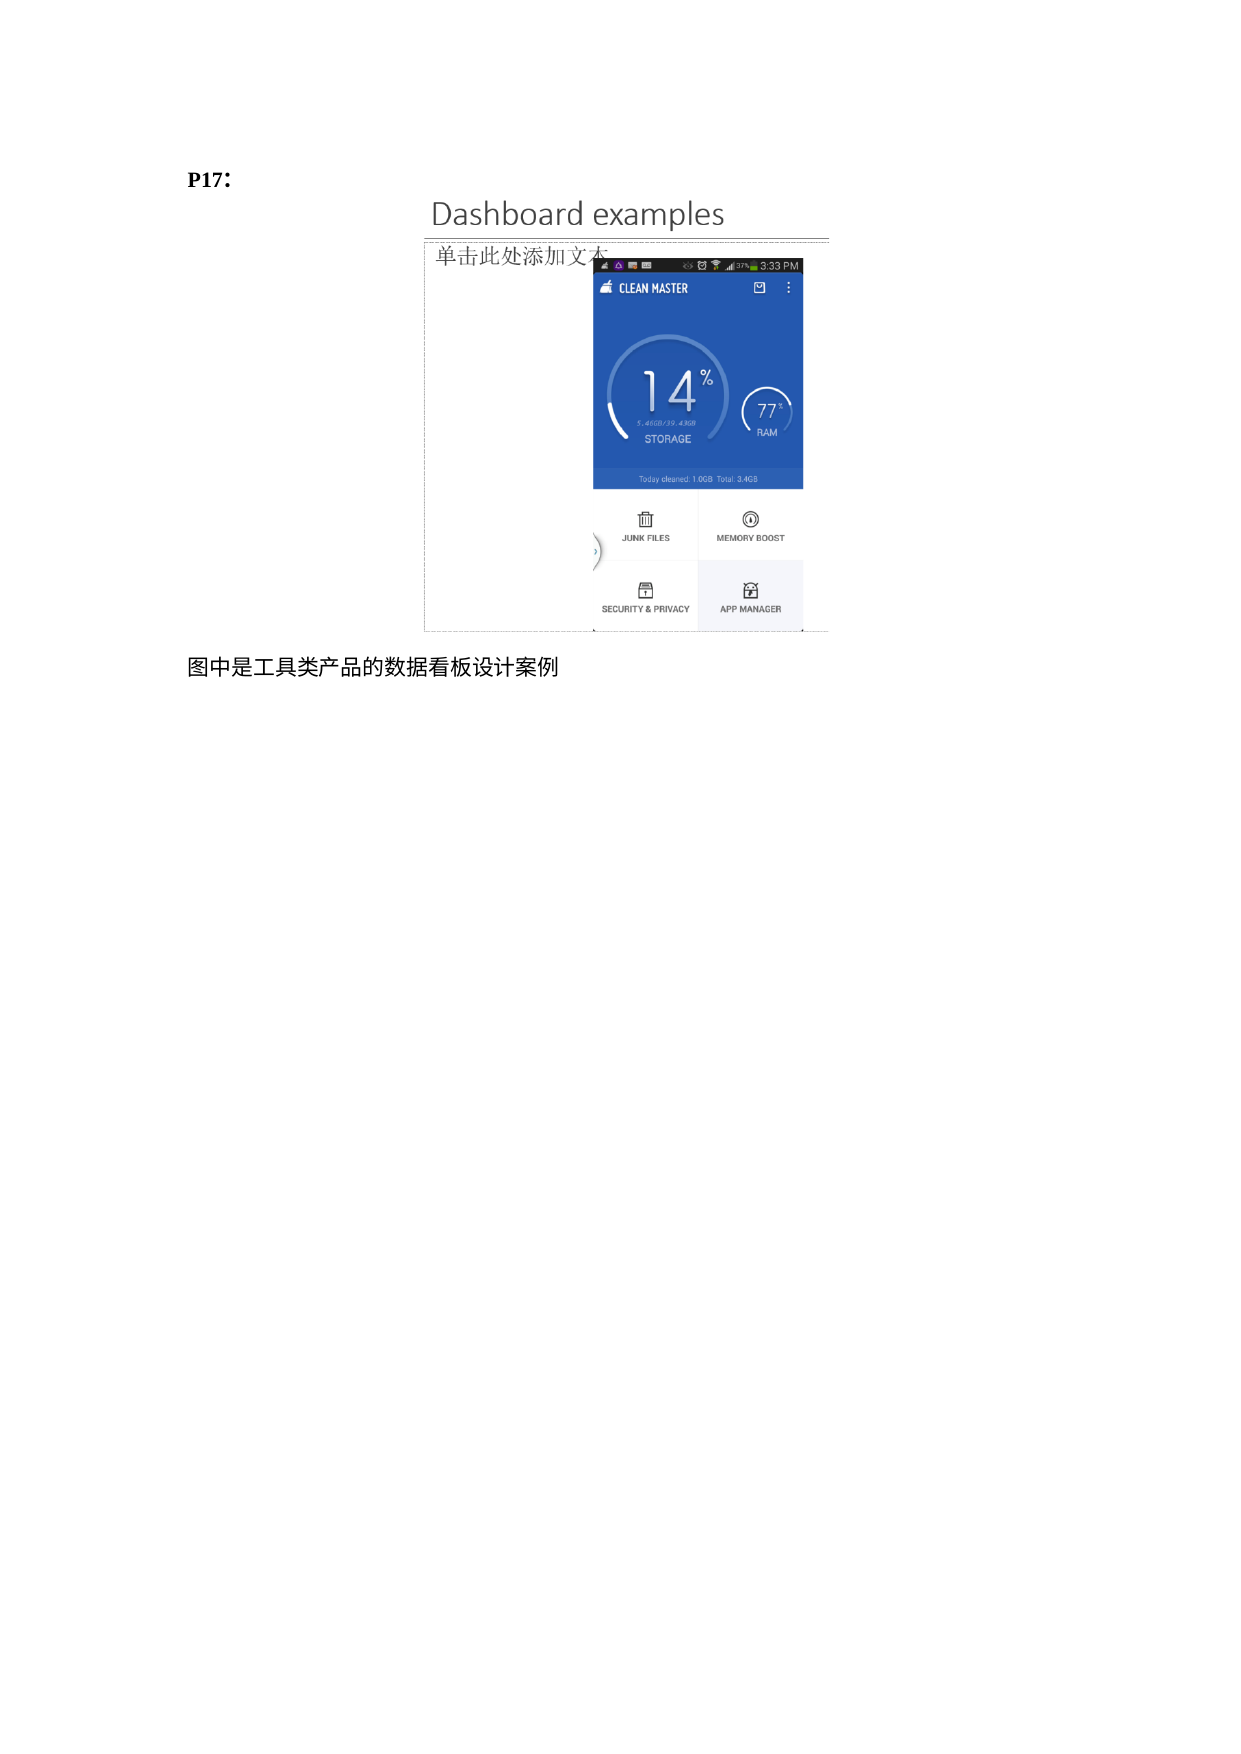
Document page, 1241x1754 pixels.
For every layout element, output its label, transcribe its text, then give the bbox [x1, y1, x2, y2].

text P17： [187, 162, 1053, 194]
picture [411, 194, 830, 636]
text 图中是工具类产品的数据看板设计案例 [187, 649, 1053, 682]
